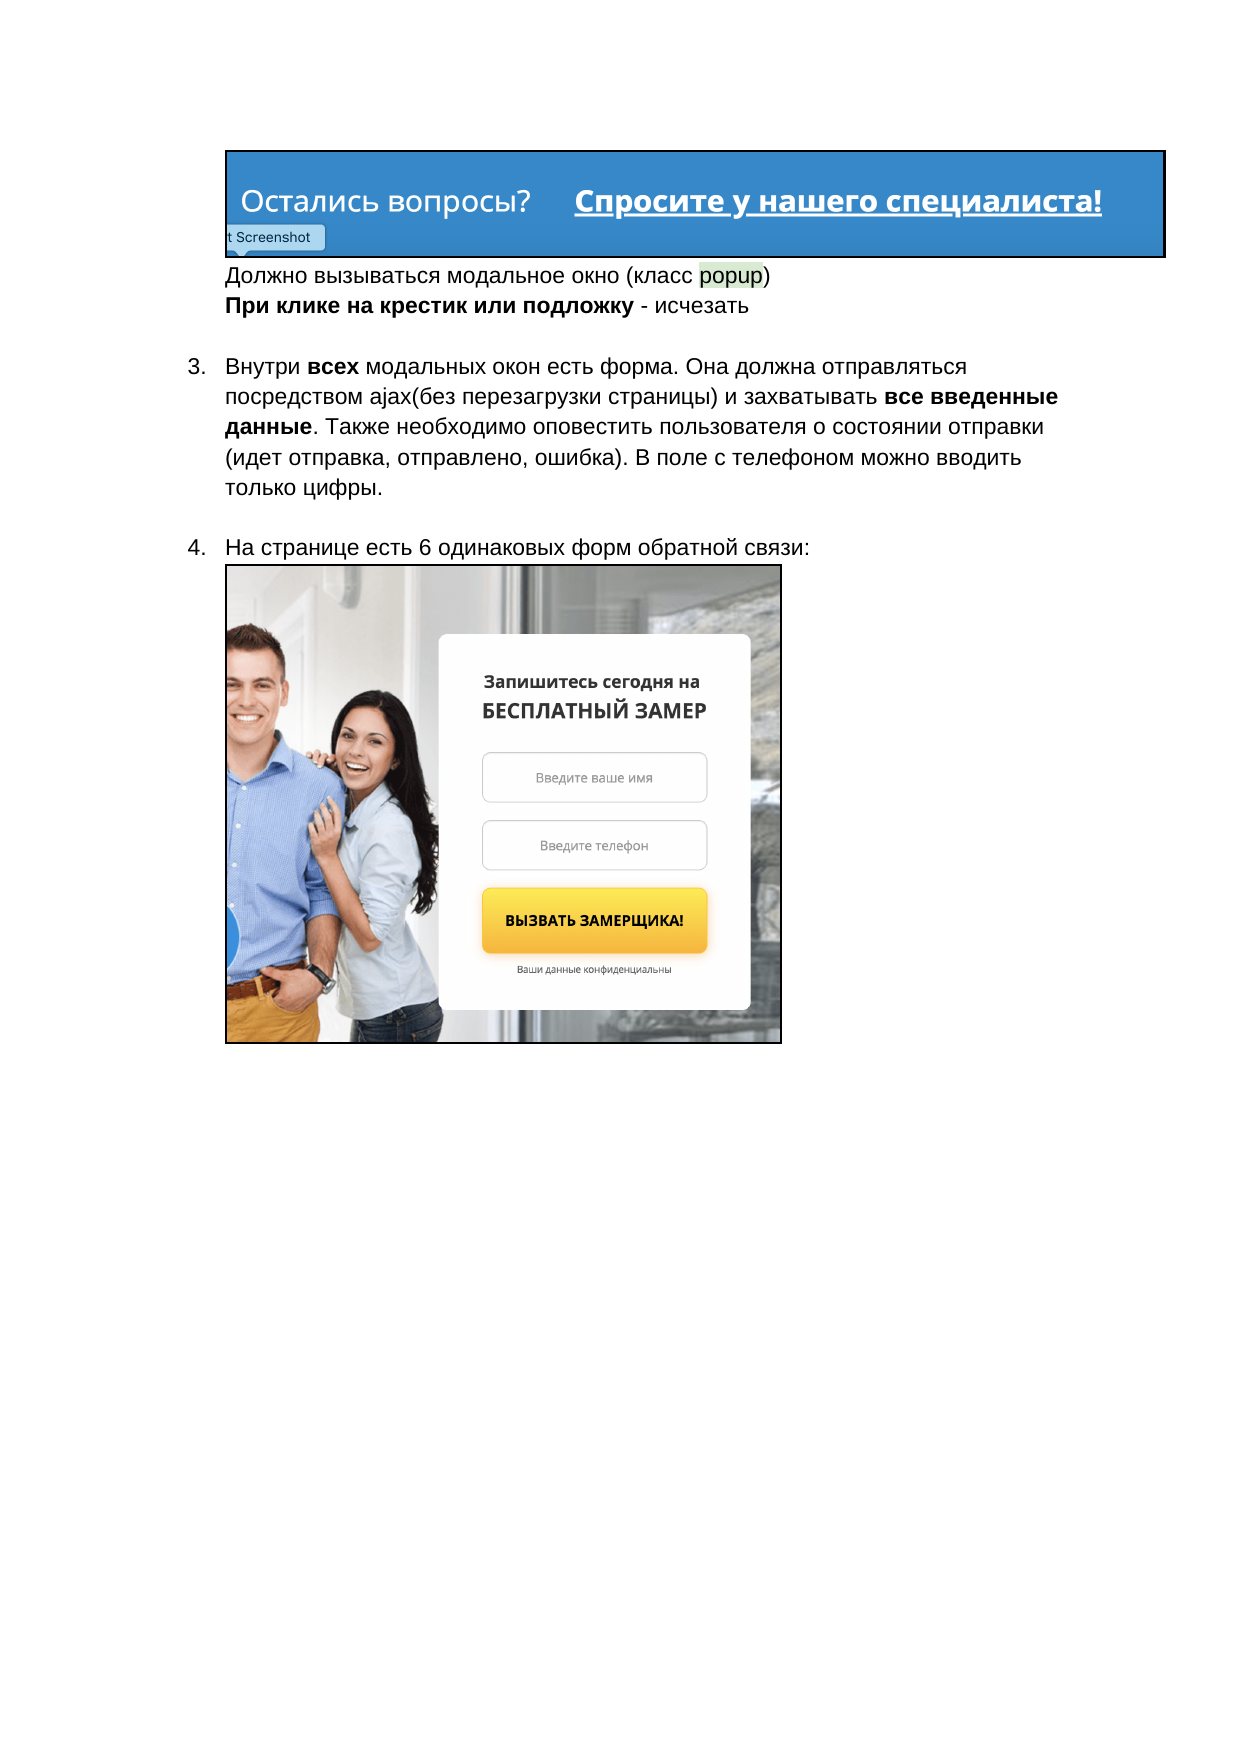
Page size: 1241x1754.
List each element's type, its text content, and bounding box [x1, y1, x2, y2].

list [187, 150, 1090, 349]
picture [227, 566, 780, 1042]
list Внутри всех модальных окон есть форма. Она должна отправляться посредством ajax(без перезагрузки страницы) и захватывать все введенные данные. Также необходимо оповестить пользователя о состоянии отправки (идет отправка, отправлено, ошибка). В поле с телефоном можно вводить только цифры. [187, 353, 1090, 530]
picture [227, 152, 1163, 256]
